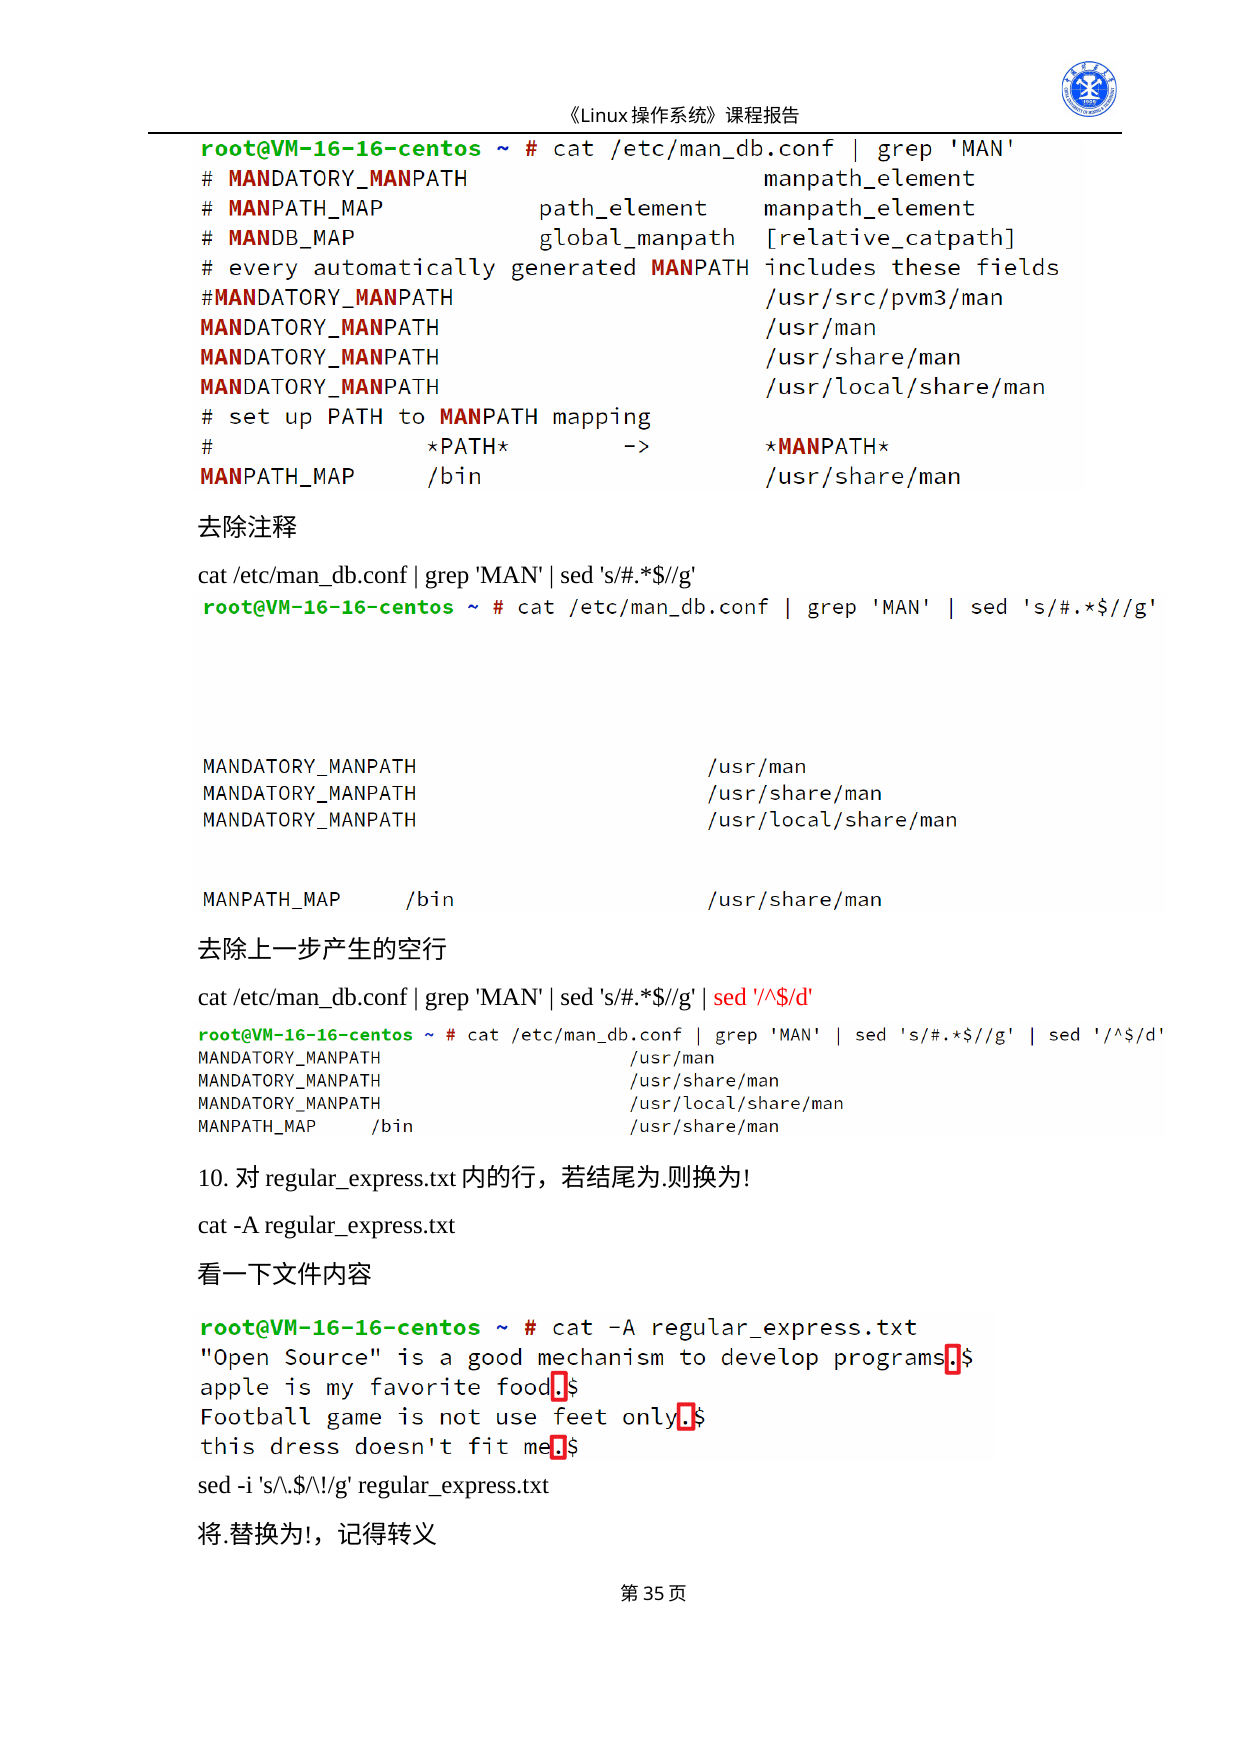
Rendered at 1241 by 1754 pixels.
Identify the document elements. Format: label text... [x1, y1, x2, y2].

text cat /etc/man_db.conf | grep 'MAN' | sed 's/#.*$//g' | sed '/^$/d' [148, 981, 1122, 1013]
picture [192, 1021, 1167, 1136]
text 看一下文件内容 [148, 1241, 1122, 1306]
text 将.替换为!，记得转义 [148, 1501, 1122, 1566]
text sed -i 's/\.$/\!/g' regular_express.txt [148, 1468, 1122, 1501]
picture [192, 1312, 994, 1461]
text 10. 对regular_express.txt内的行，若结尾为.则换为! [148, 1143, 1122, 1208]
text 去除上一步产生的空行 [148, 916, 1122, 981]
picture [1061, 61, 1117, 117]
text 去除注释 [148, 493, 1122, 558]
text cat /etc/man_db.conf | grep 'MAN' | sed 's/#.*$//g' [148, 558, 1122, 591]
picture [192, 593, 1167, 913]
picture [192, 137, 1086, 492]
text cat -A regular_express.txt [148, 1208, 1122, 1241]
